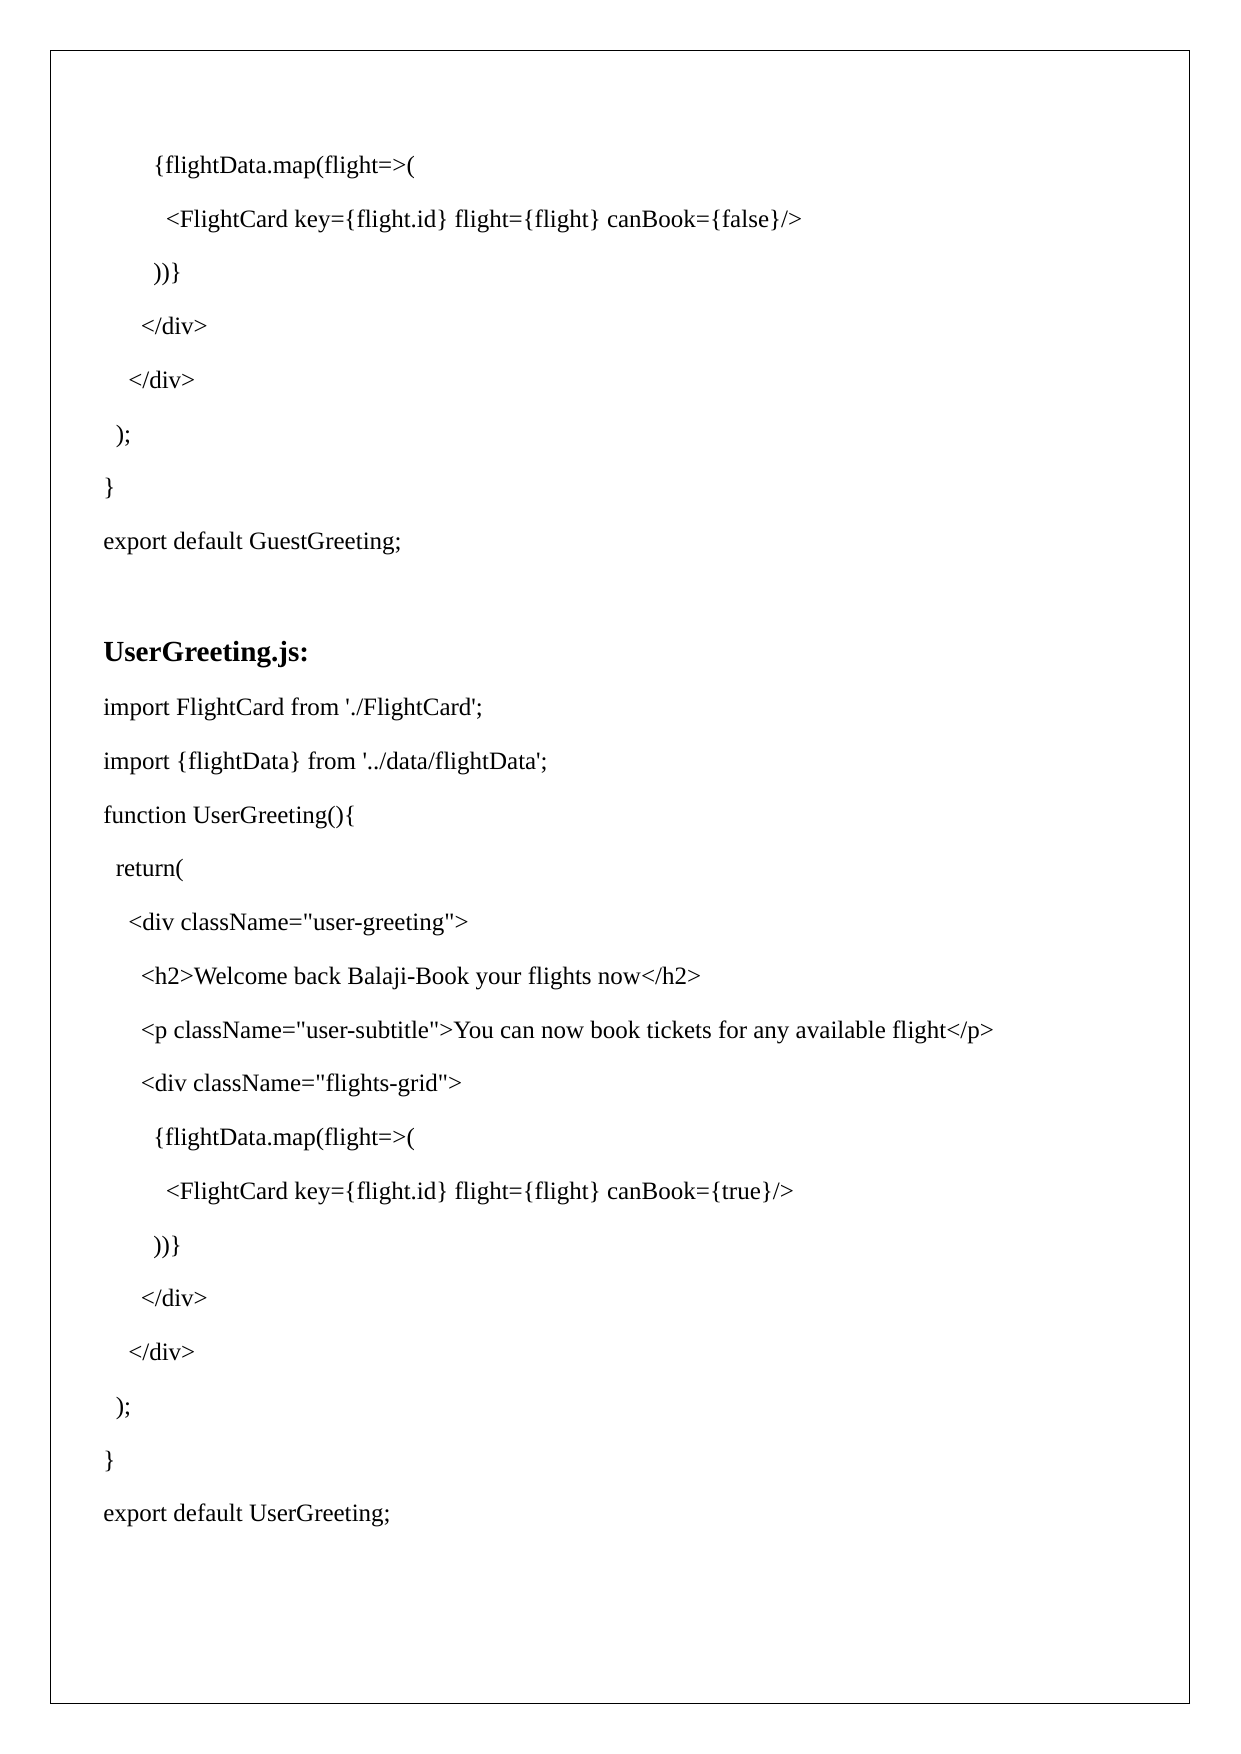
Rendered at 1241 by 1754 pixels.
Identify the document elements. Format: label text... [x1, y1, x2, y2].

text ))} [103, 257, 1090, 286]
text {flightData.map(flight=>( [103, 150, 1090, 179]
text {flightData.map(flight=>( [103, 1122, 1090, 1151]
text <p className="user-subtitle">You can now book tickets for any available flight</p> [103, 1015, 1090, 1043]
text import FlightCard from './FlightCard'; [103, 692, 1090, 721]
text ); [103, 419, 1090, 447]
text function UserGreeting(){ [103, 800, 1090, 828]
text } [103, 1445, 1090, 1473]
text </div> [103, 1337, 1090, 1366]
text <div className="flights-grid"> [103, 1068, 1090, 1097]
text return( [103, 853, 1090, 882]
text <FlightCard key={flight.id} flight={flight} canBook={false}/> [103, 204, 1090, 232]
text <div className="user-greeting"> [103, 907, 1090, 936]
text </div> [103, 1283, 1090, 1312]
text UserGreeting.js: [103, 634, 1090, 667]
text <h2>Welcome back Balaji-Book your flights now</h2> [103, 961, 1090, 990]
text import {flightData} from '../data/flightData'; [103, 746, 1090, 775]
text } [103, 472, 1090, 501]
text <FlightCard key={flight.id} flight={flight} canBook={true}/> [103, 1176, 1090, 1205]
text export default UserGreeting; [103, 1498, 1090, 1527]
text export default GuestGreeting; [103, 526, 1090, 555]
text ))} [103, 1230, 1090, 1258]
text ); [103, 1391, 1090, 1420]
text </div> [103, 311, 1090, 340]
text </div> [103, 365, 1090, 394]
